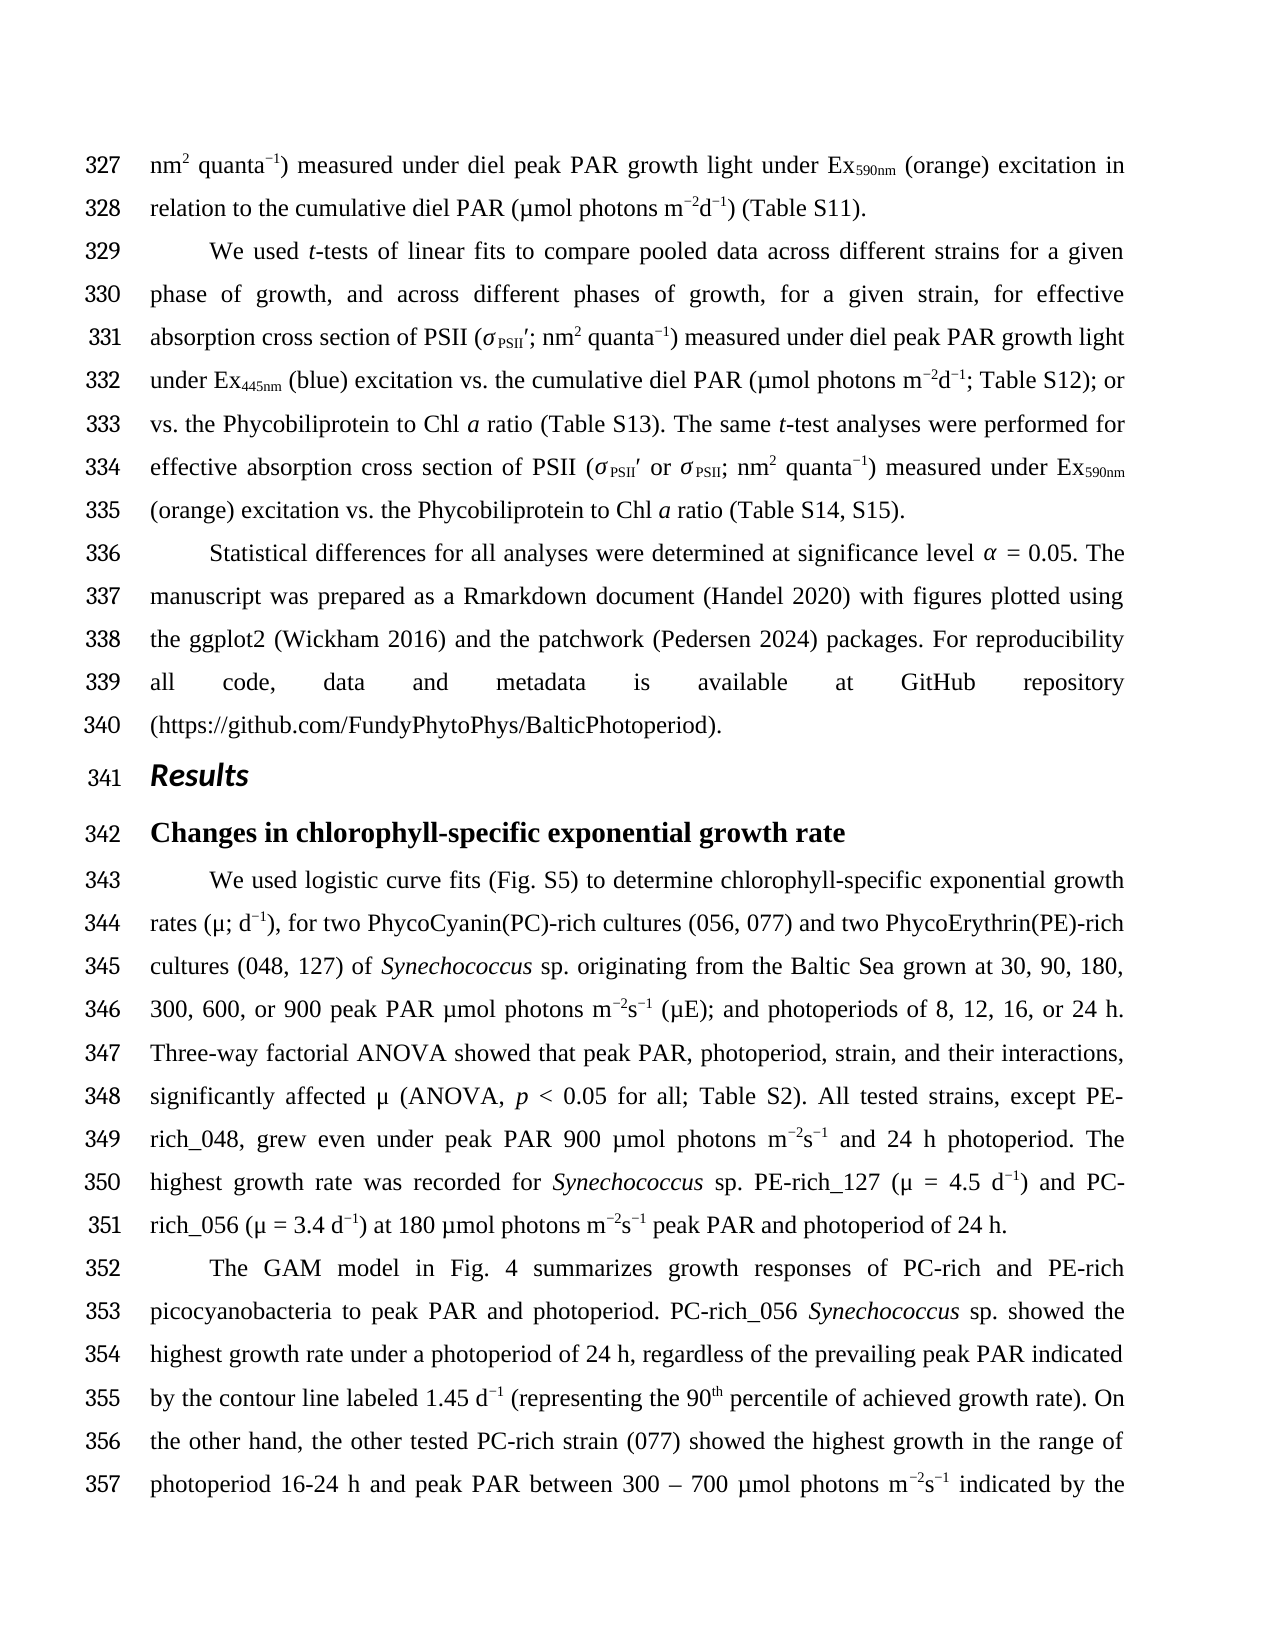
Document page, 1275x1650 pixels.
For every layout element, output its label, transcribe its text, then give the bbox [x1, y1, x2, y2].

subtitle Changes in chlorophyll-specific exponential growth rate [150, 815, 1125, 848]
text We used logistic curve fits (Fig. S5) to determine chlorophyll-specific exponential growth rates (μ; d−1), for two PhycoCyanin(PC)-rich cultures (056, 077) and two PhycoErythrin(PE)-rich cultures (048, 127) of Synechococcus sp. originating from the Baltic Sea grown at 30, 90, 180, 300, 600, or 900 peak PAR µmol photons m−2s−1 (µE); and photoperiods of 8, 12, 16, or 24 h. Three-way factorial ANOVA showed that peak PAR, photoperiod, strain, and their interactions, significantly affected μ (ANOVA, p < 0.05 for all; Table S2). All tested strains, except PE-rich_048, grew even under peak PAR 900 µmol photons m−2s−1 and 24 h photoperiod. The highest growth rate was recorded for Synechococcus sp. PE-rich_127 (μ = 4.5 d−1) and PC-rich_056 (μ = 3.4 d−1) at 180 µmol photons m−2s−1 peak PAR and photoperiod of 24 h. [150, 865, 1125, 1239]
text Statistical differences for all analyses were determined at significance level = 0.05. The manuscript was prepared as a Rmarkdown document (Handel 2020) with figures plotted using the ggplot2 (Wickham 2016) and the patchwork (Pedersen 2024) packages. For reproducibility all code, data and metadata is available at GitHub repository (https://github.com/FundyPhytoPhys/BalticPhotoperiod). [150, 538, 1125, 739]
text We used t-tests of linear fits to compare pooled data across different strains for a given phase of growth, and across different phases of growth, for a given strain, for effective absorption cross section of PSII (PSIIʹ; nm2 quanta−1) measured under diel peak PAR growth light under Ex445nm (blue) excitation vs. the cumulative diel PAR (µmol photons m−2d−1; Table S12); or vs. the Phycobiliprotein to Chl a ratio (Table S13). The same t-test analyses were performed for effective absorption cross section of PSII (PSII′ or PSII; nm2 quanta−1) measured under Ex590nm (orange) excitation vs. the Phycobiliprotein to Chl a ratio (Table S14, S15). [150, 236, 1125, 524]
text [150, 1253, 1125, 1498]
subtitle Results [150, 754, 1125, 794]
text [150, 150, 1125, 222]
